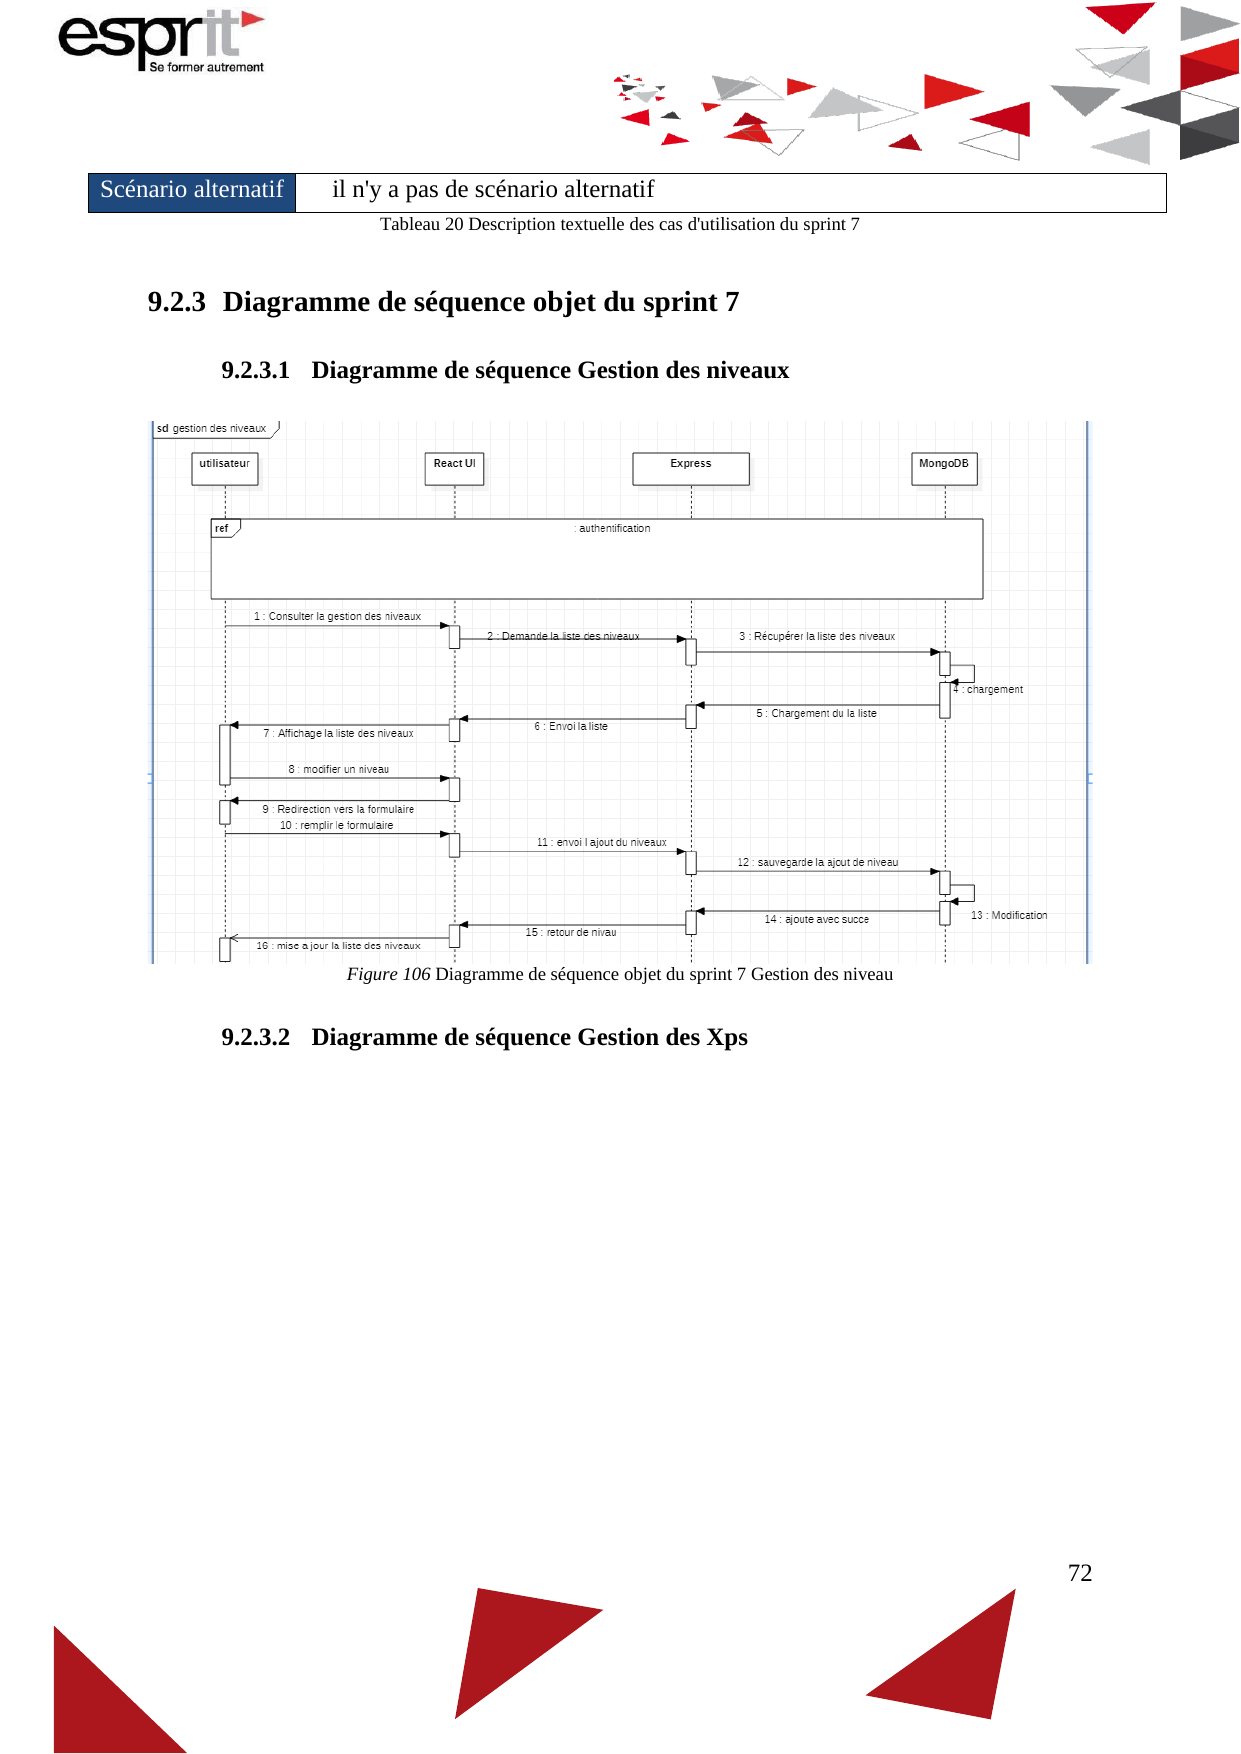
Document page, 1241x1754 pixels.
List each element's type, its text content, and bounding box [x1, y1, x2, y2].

subtitle Diagramme de séquence Gestion des niveaux [221, 355, 1093, 384]
picture [54, 7, 269, 75]
subtitle Diagramme de séquence Gestion des Xps [221, 1022, 1093, 1051]
text Figure 106 Diagramme de séquence objet du sprint 7 Gestion des niveau [148, 964, 1093, 985]
picture [613, 0, 1241, 167]
table_cell Scénario alternatif [89, 174, 295, 212]
picture [147, 421, 1093, 964]
table_cell  il n'y a pas de scénario alternatif [296, 174, 1166, 212]
subtitle Diagramme de séquence objet du sprint 7 [148, 284, 1093, 317]
